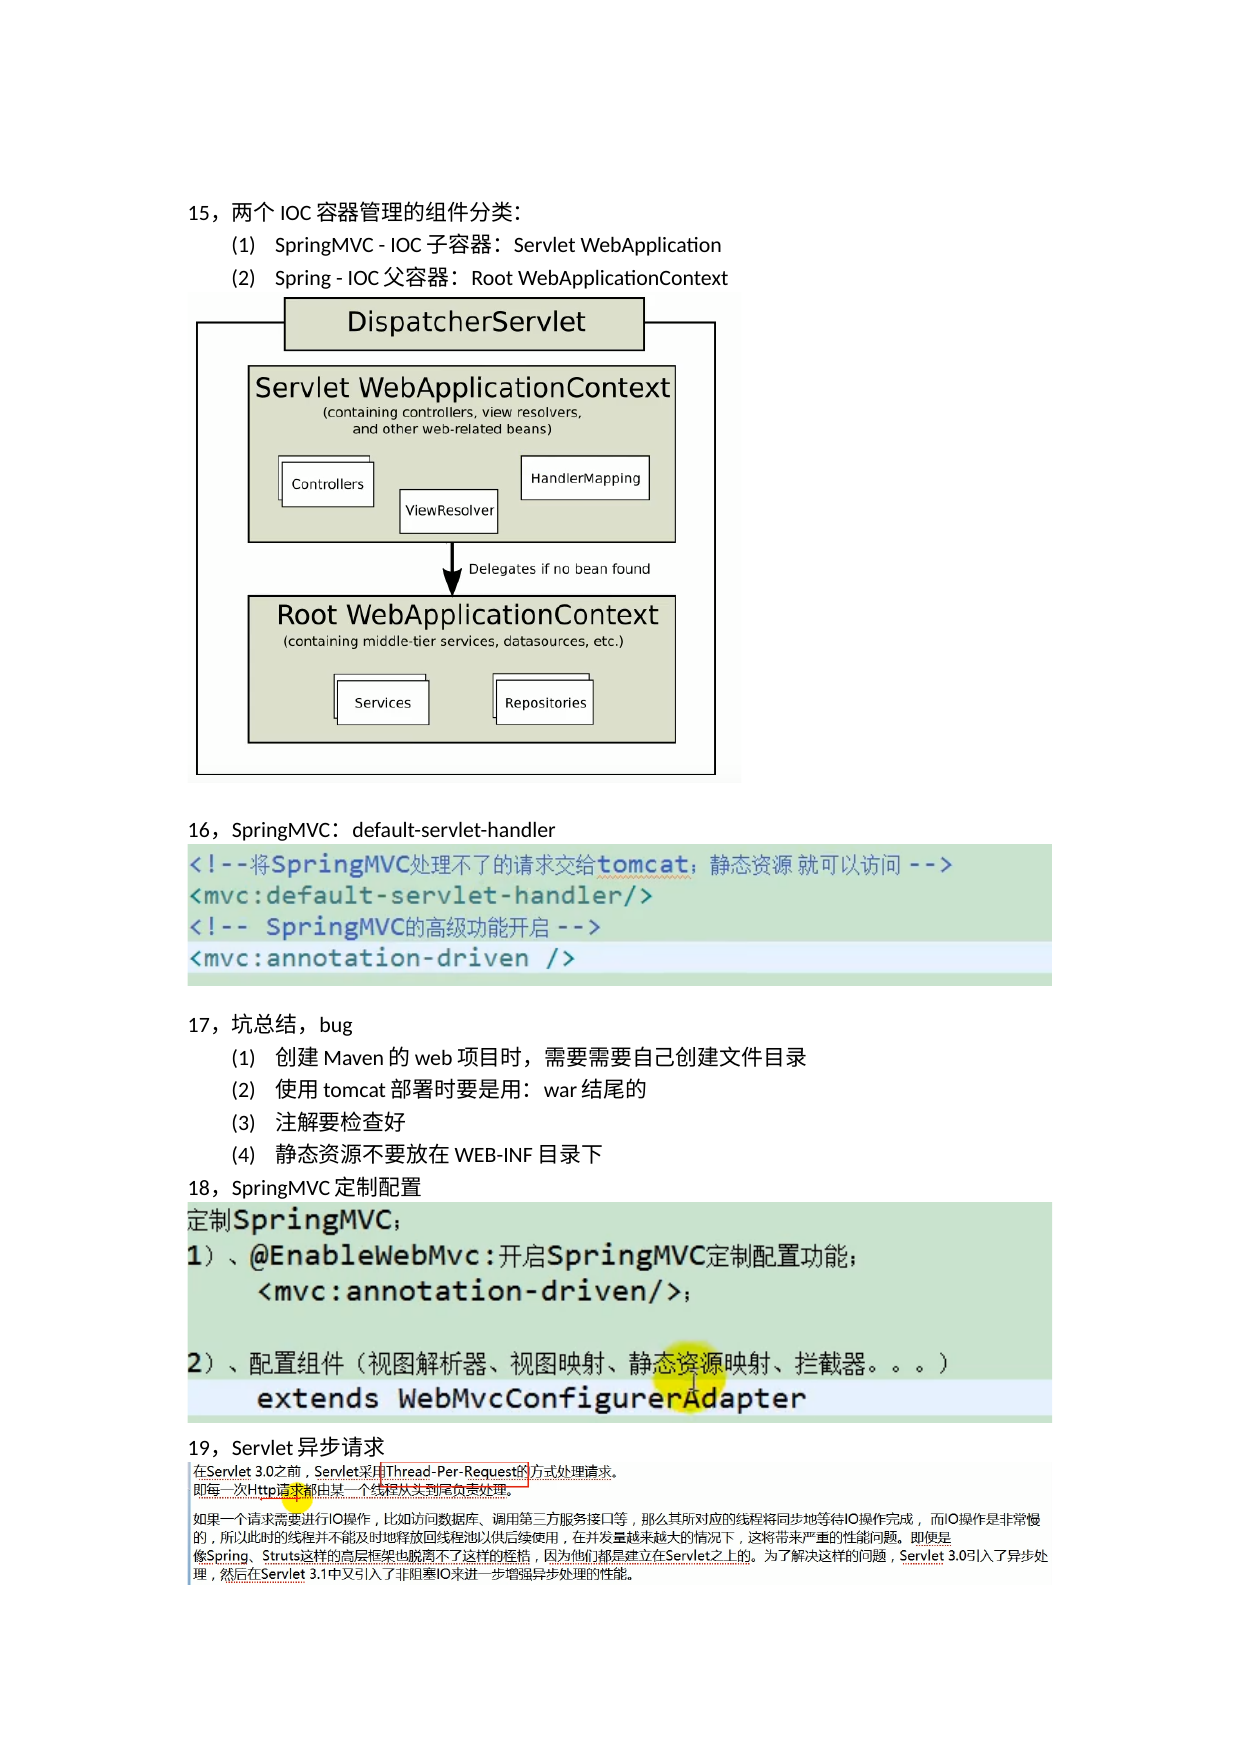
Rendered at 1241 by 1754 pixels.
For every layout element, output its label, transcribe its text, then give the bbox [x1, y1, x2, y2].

list SpringMVC：default-servlet-handler [187, 812, 1053, 844]
list 坑总结，bug [187, 1007, 1053, 1039]
list 两个IOC容器管理的组件分类： [187, 194, 1053, 227]
picture [187, 1462, 1052, 1585]
list 使用tomcat部署时要是用：war结尾的 [231, 1072, 1053, 1104]
list Servlet异步请求 [187, 1429, 1053, 1462]
list 创建Maven的web项目时，需要需要自己创建文件目录 [231, 1039, 1053, 1072]
list 注解要检查好 [231, 1104, 1053, 1137]
list SpringMVC定制配置 [187, 1169, 1053, 1202]
picture [187, 292, 742, 783]
picture [187, 844, 1052, 986]
list SpringMVC - IOC子容器：Servlet WebApplication [231, 227, 1053, 259]
list 静态资源不要放在WEB-INF目录下 [231, 1137, 1053, 1169]
list Spring - IOC父容器：Root WebApplicationContext [231, 259, 1053, 292]
picture [187, 1202, 1053, 1423]
